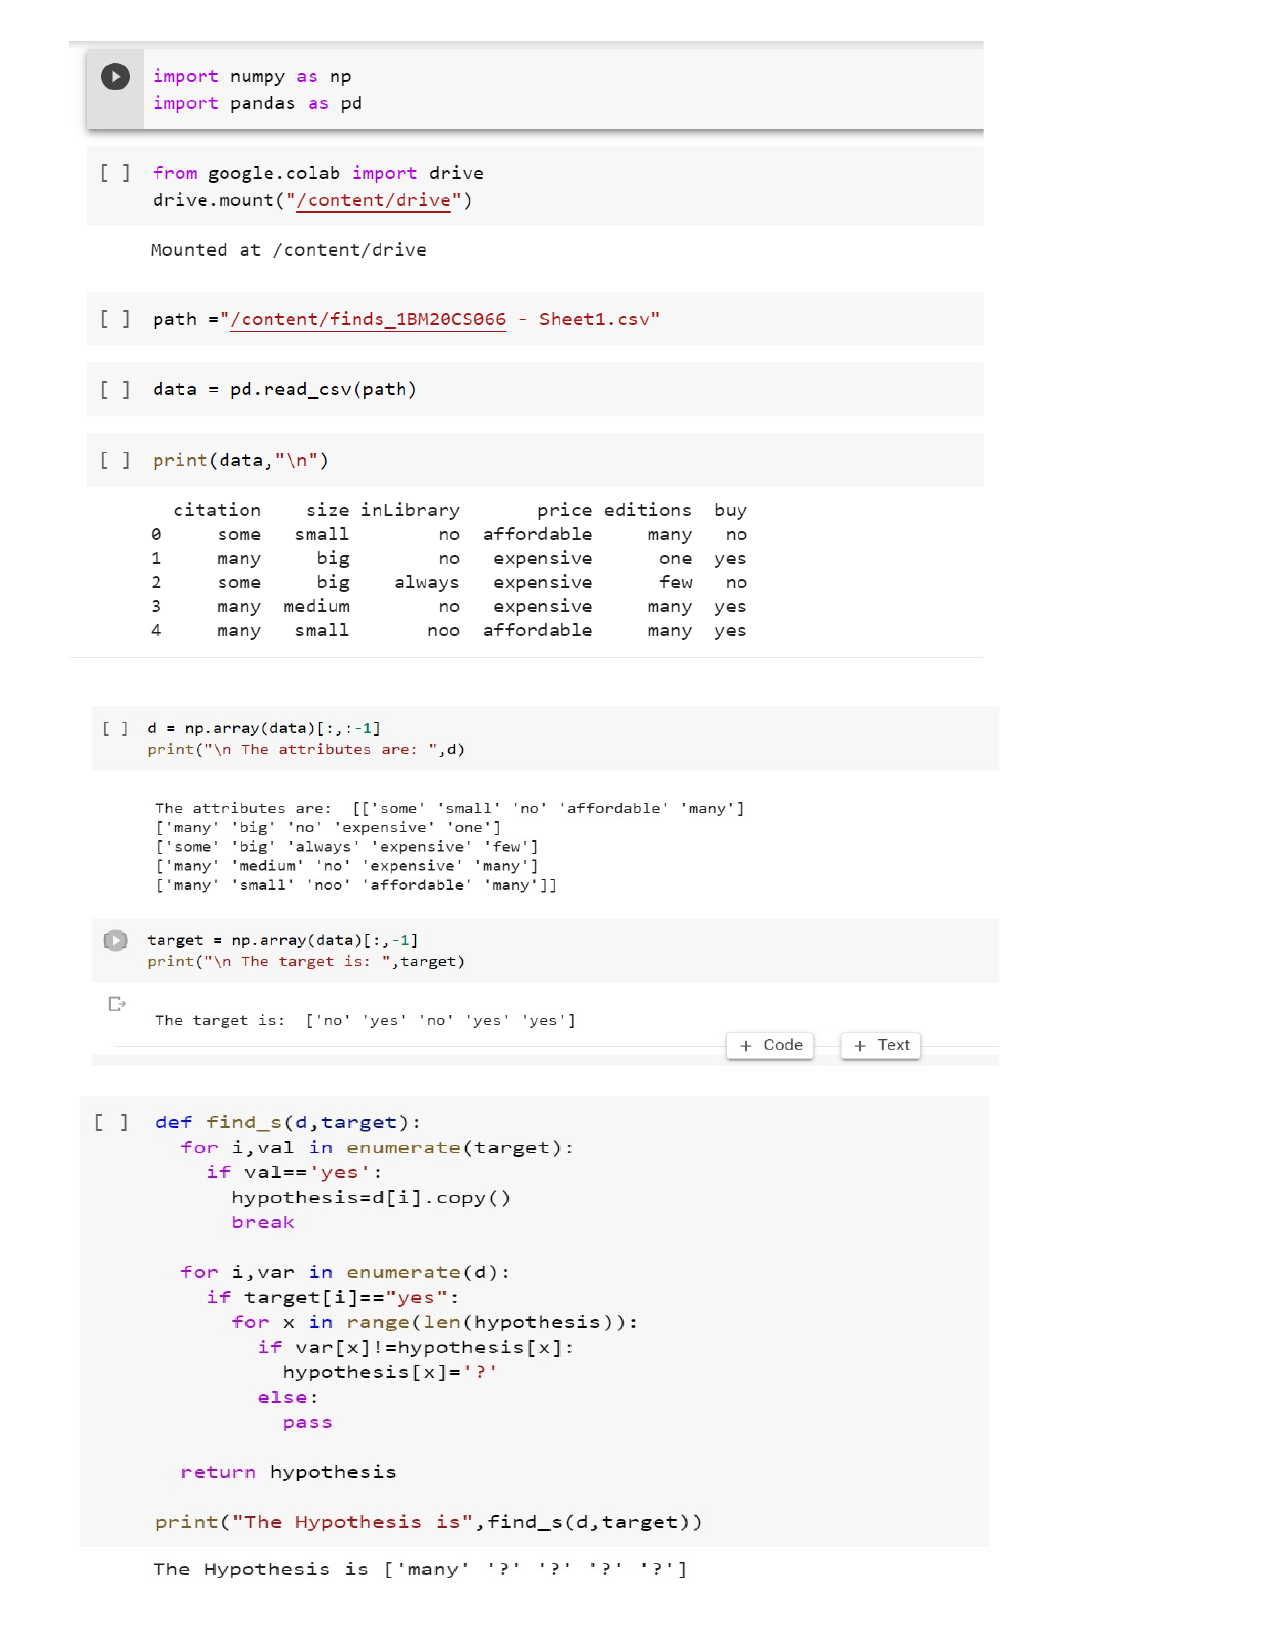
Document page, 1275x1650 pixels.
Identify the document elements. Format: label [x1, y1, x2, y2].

picture [79, 1096, 990, 1578]
picture [68, 41, 984, 658]
picture [91, 706, 1000, 1066]
